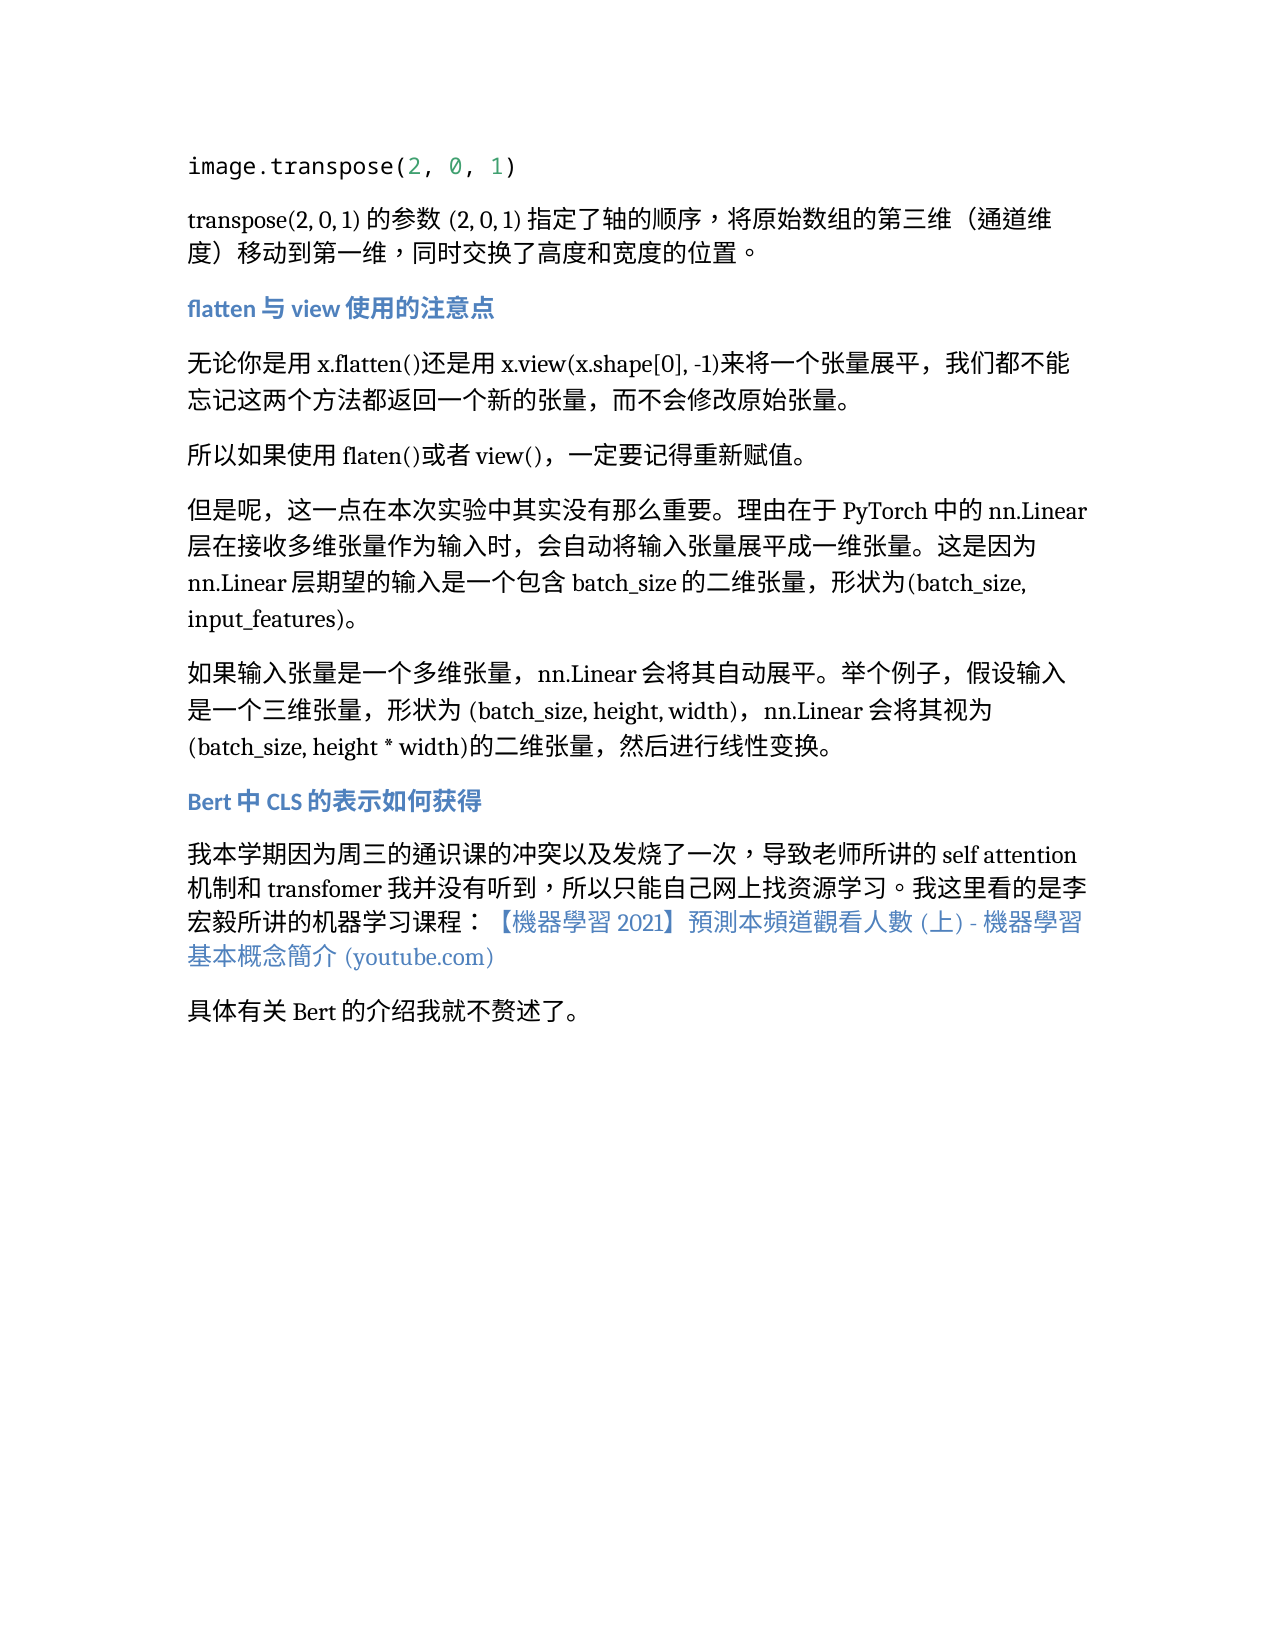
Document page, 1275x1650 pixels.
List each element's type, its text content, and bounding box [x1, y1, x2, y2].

text transpose(2, 0, 1) 的参数 (2, 0, 1) 指定了轴的顺序，将原始数组的第三维（通道维度）移动到第一维，同时交换了高度和宽度的位置。 [187, 202, 1087, 270]
text 如果输入张量是一个多维张量，nn.Linear会将其自动展平。举个例子，假设输入是一个三维张量，形状为 (batch_size, height, width)，nn.Linear会将其视为 (batch_size, height * width)的二维张量，然后进行线性变换。 [187, 654, 1087, 763]
text 具体有关Bert的介绍我就不赘述了。 [187, 991, 1087, 1027]
text 无论你是用x.flatten()还是用x.view(x.shape[0], -1)来将一个张量展平，我们都不能忘记这两个方法都返回一个新的张量，而不会修改原始张量。 [187, 344, 1087, 416]
text 我本学期因为周三的通识课的冲突以及发烧了一次，导致老师所讲的self attention机制和transfomer我并没有听到，所以只能自己网上找资源学习。我这里看的是李宏毅所讲的机器学习课程：【機器學習2021】預測本頻道觀看人數 (上) - 機器學習基本概念簡介 (youtube.com) [187, 836, 1087, 972]
text 所以如果使用flaten()或者view()，一定要记得重新赋值。 [187, 435, 1087, 471]
subtitle flatten与view使用的注意点 [187, 291, 1087, 325]
subtitle Bert中CLS的表示如何获得 [187, 783, 1087, 817]
text 但是呢，这一点在本次实验中其实没有那么重要。理由在于PyTorch中的nn.Linear层在接收多维张量作为输入时，会自动将输入张量展平成一维张量。这是因为nn.Linear层期望的输入是一个包含batch_size的二维张量，形状为(batch_size, input_features)。 [187, 490, 1087, 635]
text image.transpose(2, 0, 1) [187, 150, 1087, 181]
